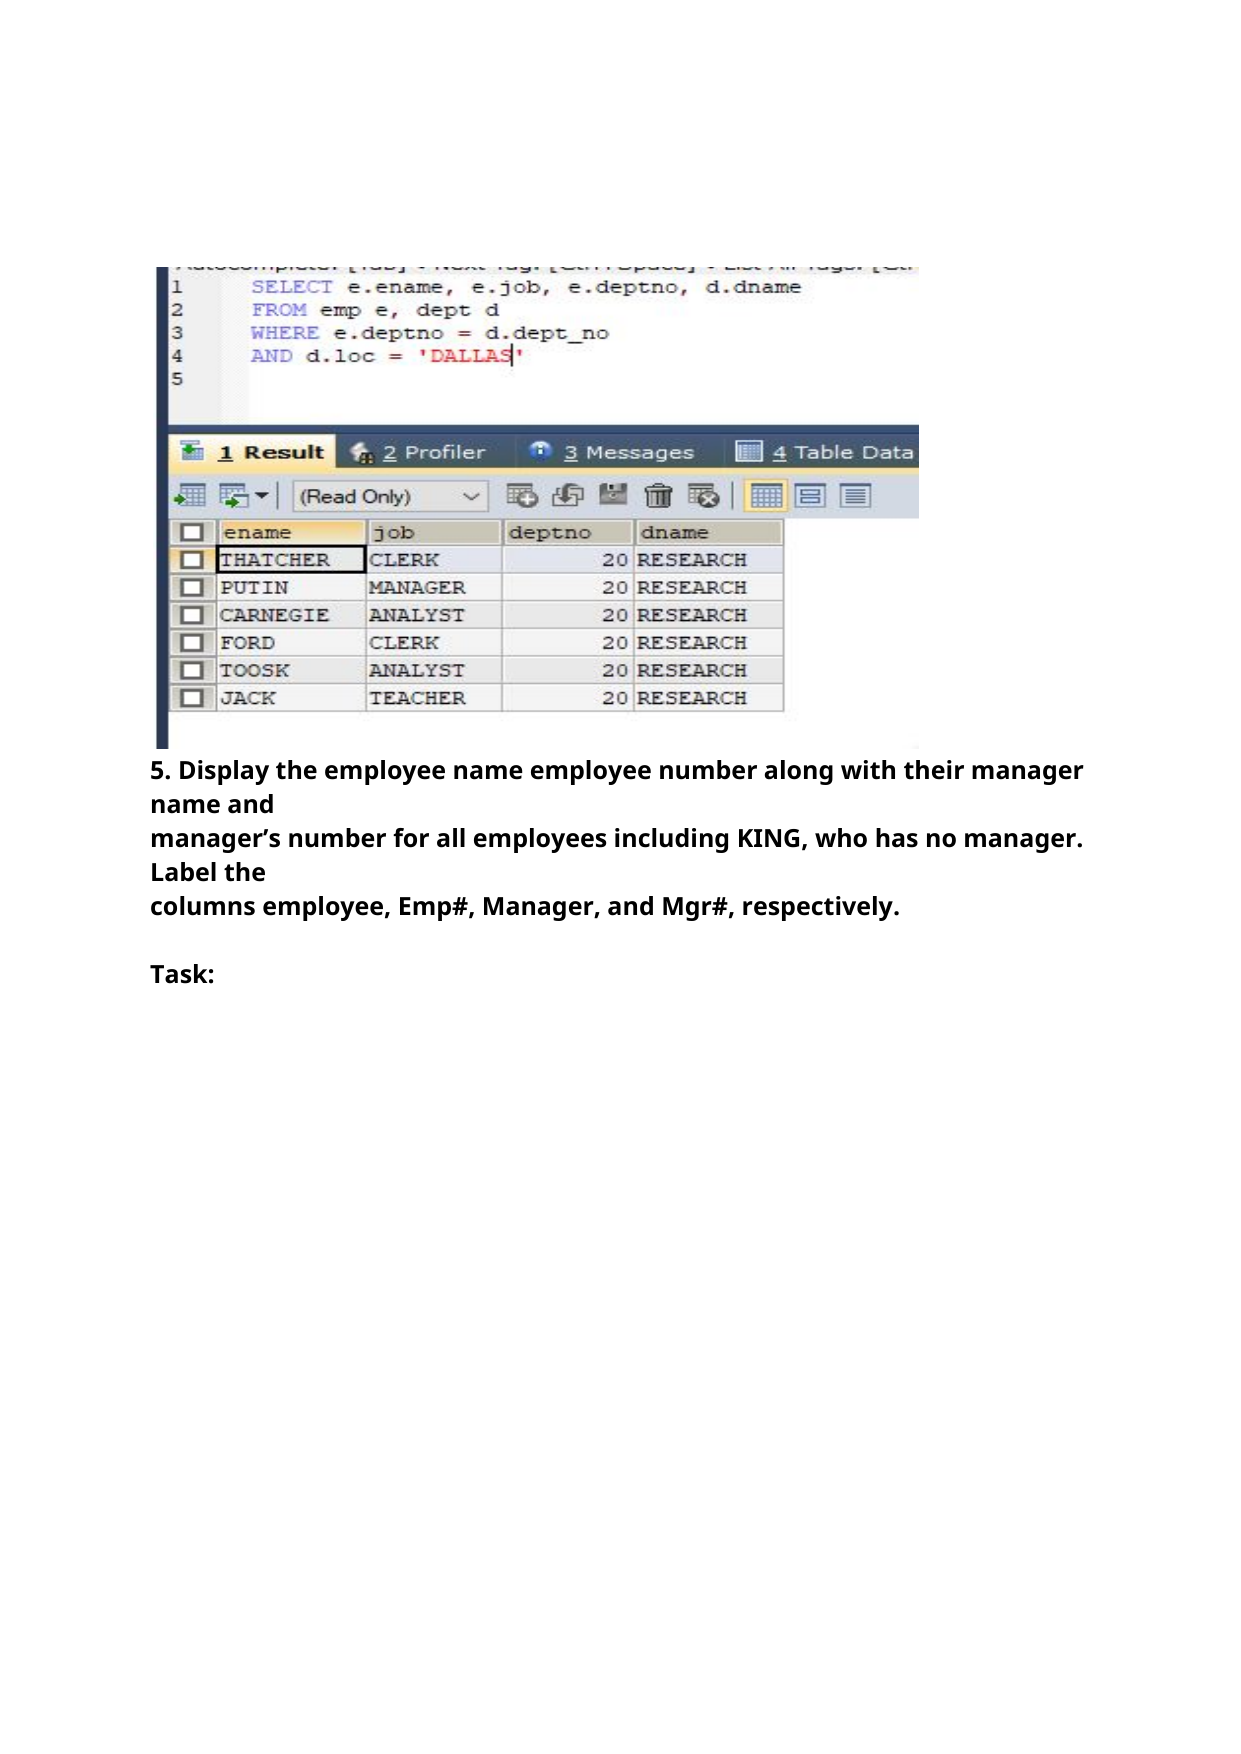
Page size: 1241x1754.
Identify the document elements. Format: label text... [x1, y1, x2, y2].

text Task: [150, 957, 1090, 991]
text 5. Display the employee name employee number along with their manager name and [150, 752, 1090, 821]
text manager’s number for all employees including KING, who has no manager. Label the [150, 821, 1090, 889]
picture [153, 267, 919, 749]
text columns employee, Emp#, Manager, and Mgr#, respectively. [150, 889, 1090, 923]
